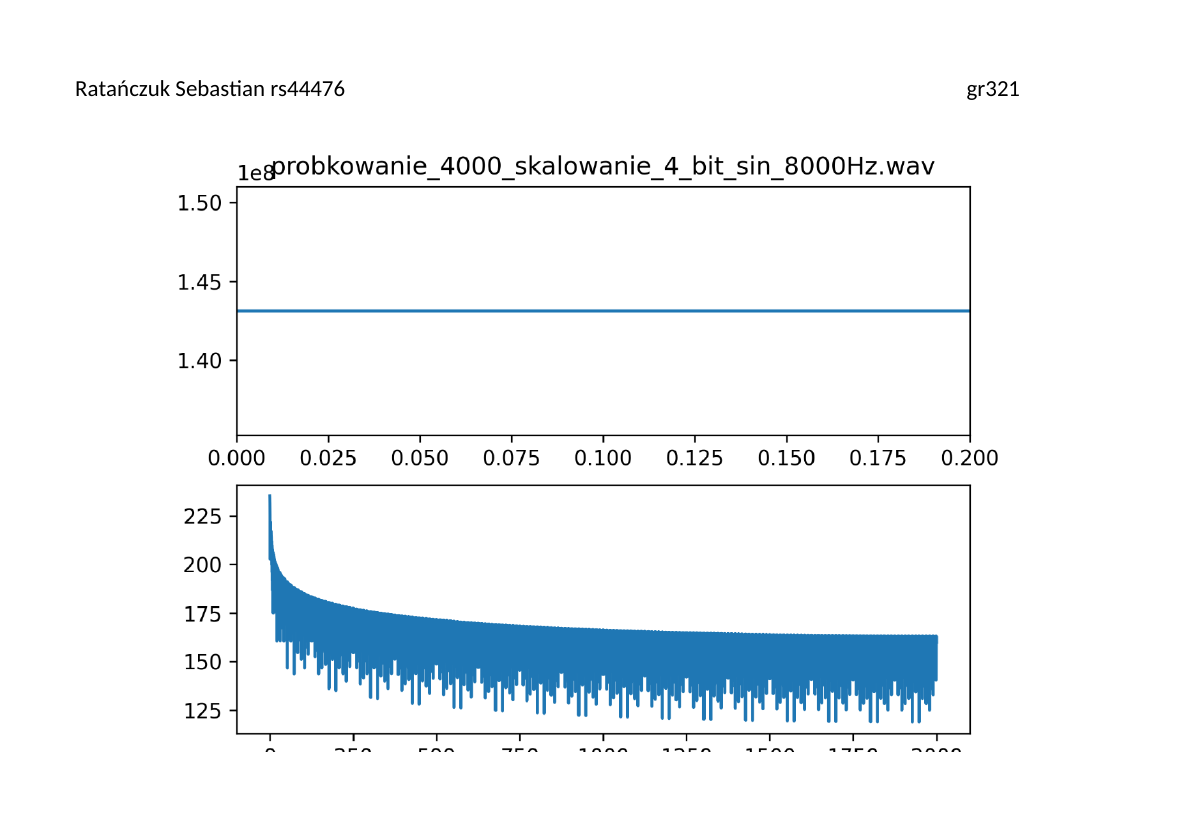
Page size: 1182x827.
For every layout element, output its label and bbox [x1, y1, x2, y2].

picture [118, 101, 1063, 752]
